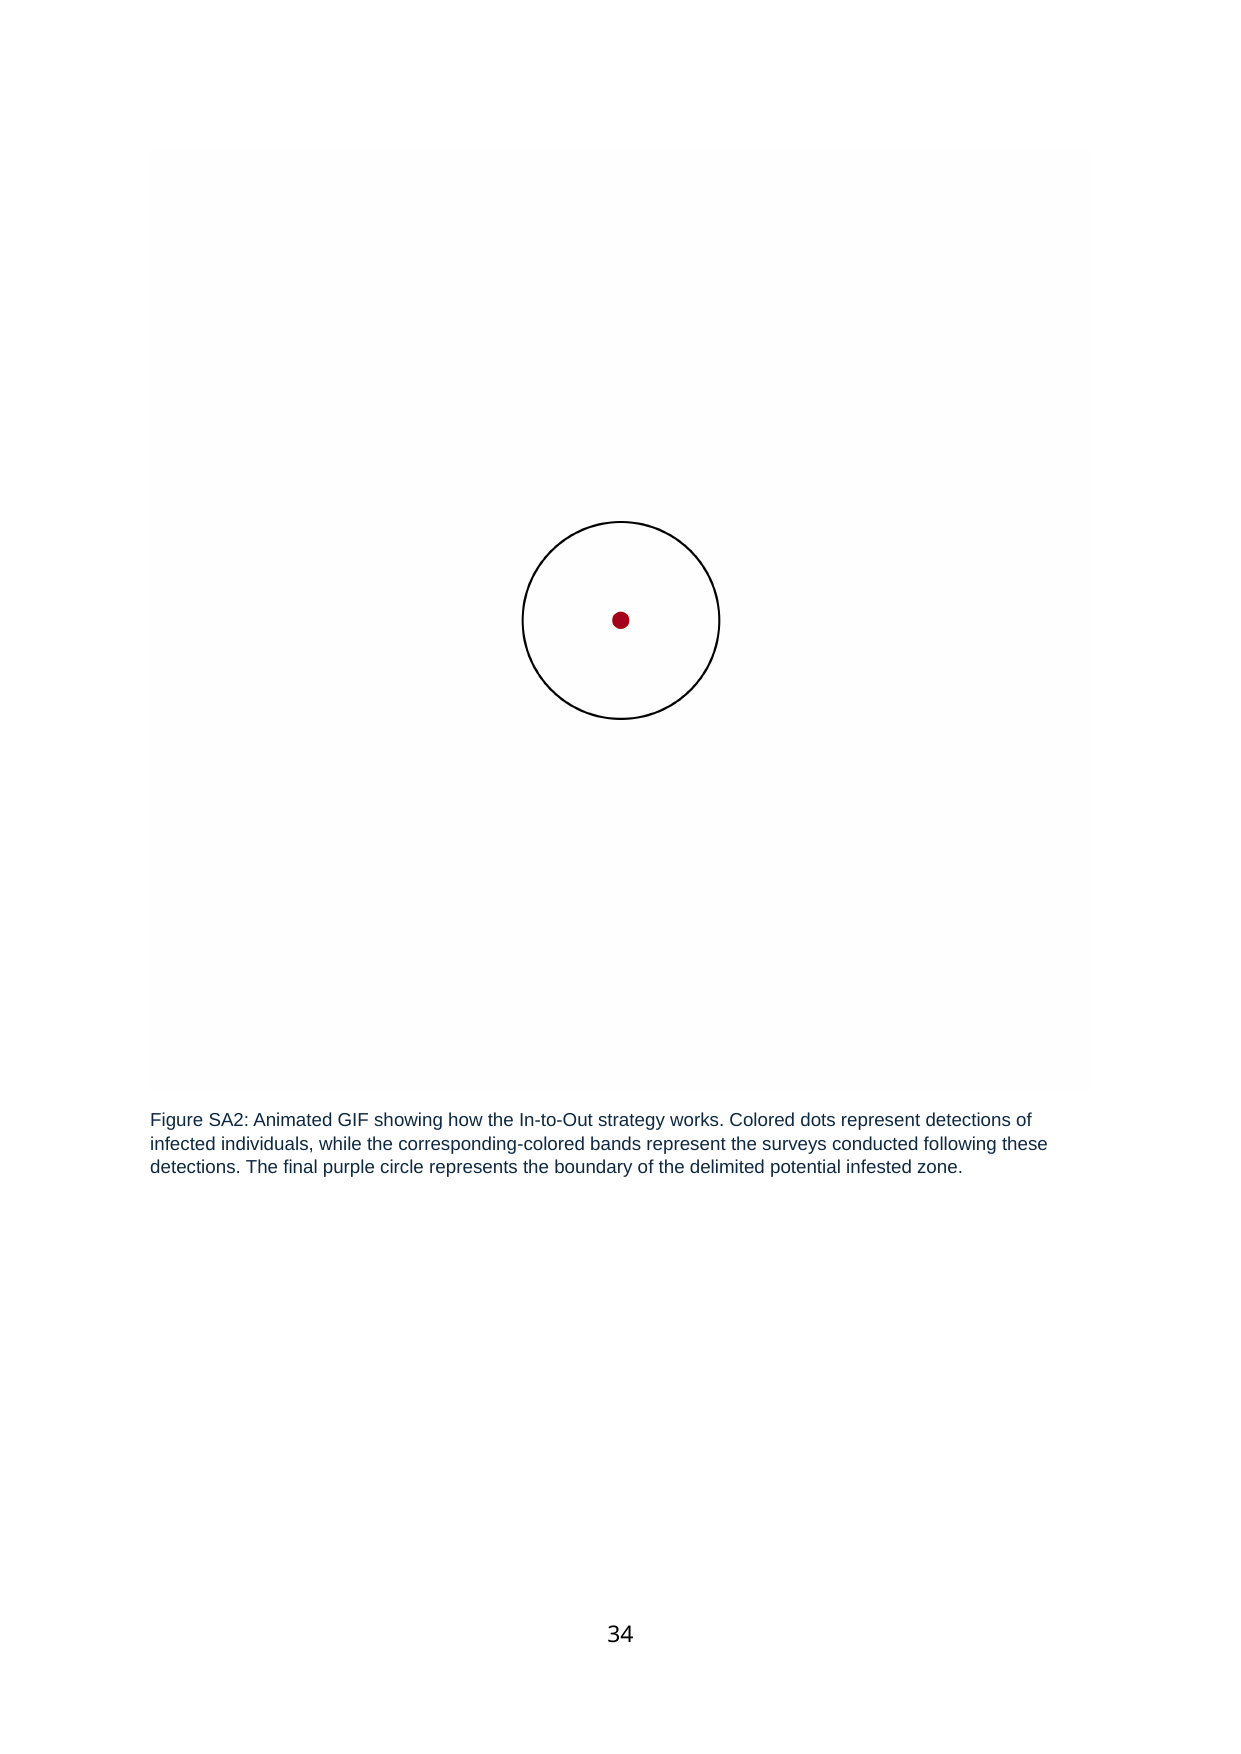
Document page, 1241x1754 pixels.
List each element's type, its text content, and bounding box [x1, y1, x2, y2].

text Figure SA2: Animated GIF showing how the In-to-Out strategy works. Colored dots represent detections of infected individuals, while the corresponding-colored bands represent the surveys conducted following these detections. The final purple circle represents the boundary of the delimited potential infested zone. [150, 1109, 1090, 1177]
picture [150, 150, 1090, 1091]
